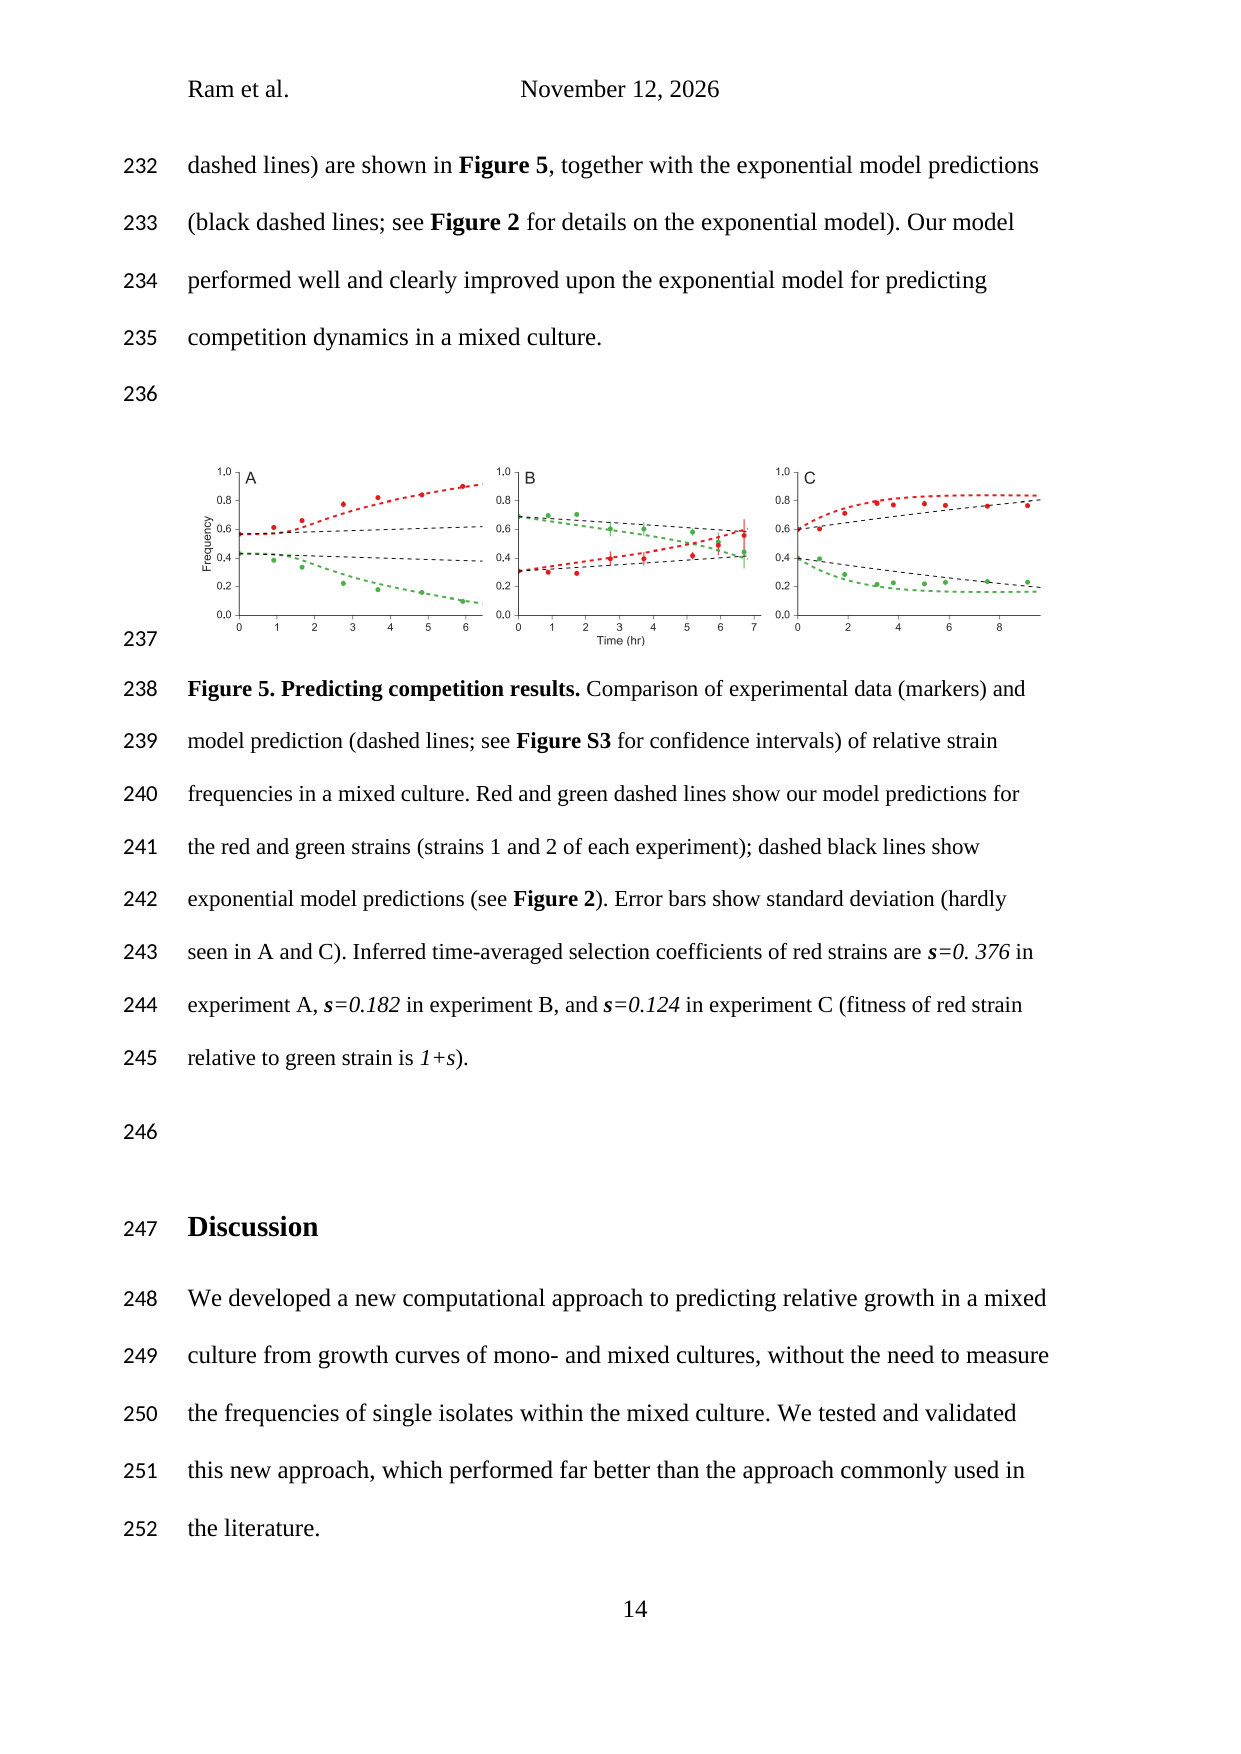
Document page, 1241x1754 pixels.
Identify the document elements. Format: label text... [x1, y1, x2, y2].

text Figure 5. Predicting competition results. Comparison of experimental data (markers) and model prediction (dashed lines; see Figure S3 for confidence intervals) of relative strain frequencies in a mixed culture. Red and green dashed lines show our model predictions for the red and green strains (strains 1 and 2 of each experiment); dashed black lines show exponential model predictions (see Figure 2). Error bars show standard deviation (hardly seen in A and C). Inferred time-averaged selection coefficients of red strains are s=0. 376 in experiment A, s=0.182 in experiment B, and s=0.124 in experiment C (fitness of red strain relative to green strain is 1+s). [187, 675, 1053, 1070]
text We developed a new computational approach to predicting relative growth in a mixed culture from growth curves of mono- and mixed cultures, without the need to measure the frequencies of single isolates within the mixed culture. We tested and validated this new approach, which performed far better than the approach commonly used in the literature. [187, 1283, 1053, 1541]
subtitle Discussion [187, 1209, 1053, 1243]
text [187, 150, 1053, 351]
